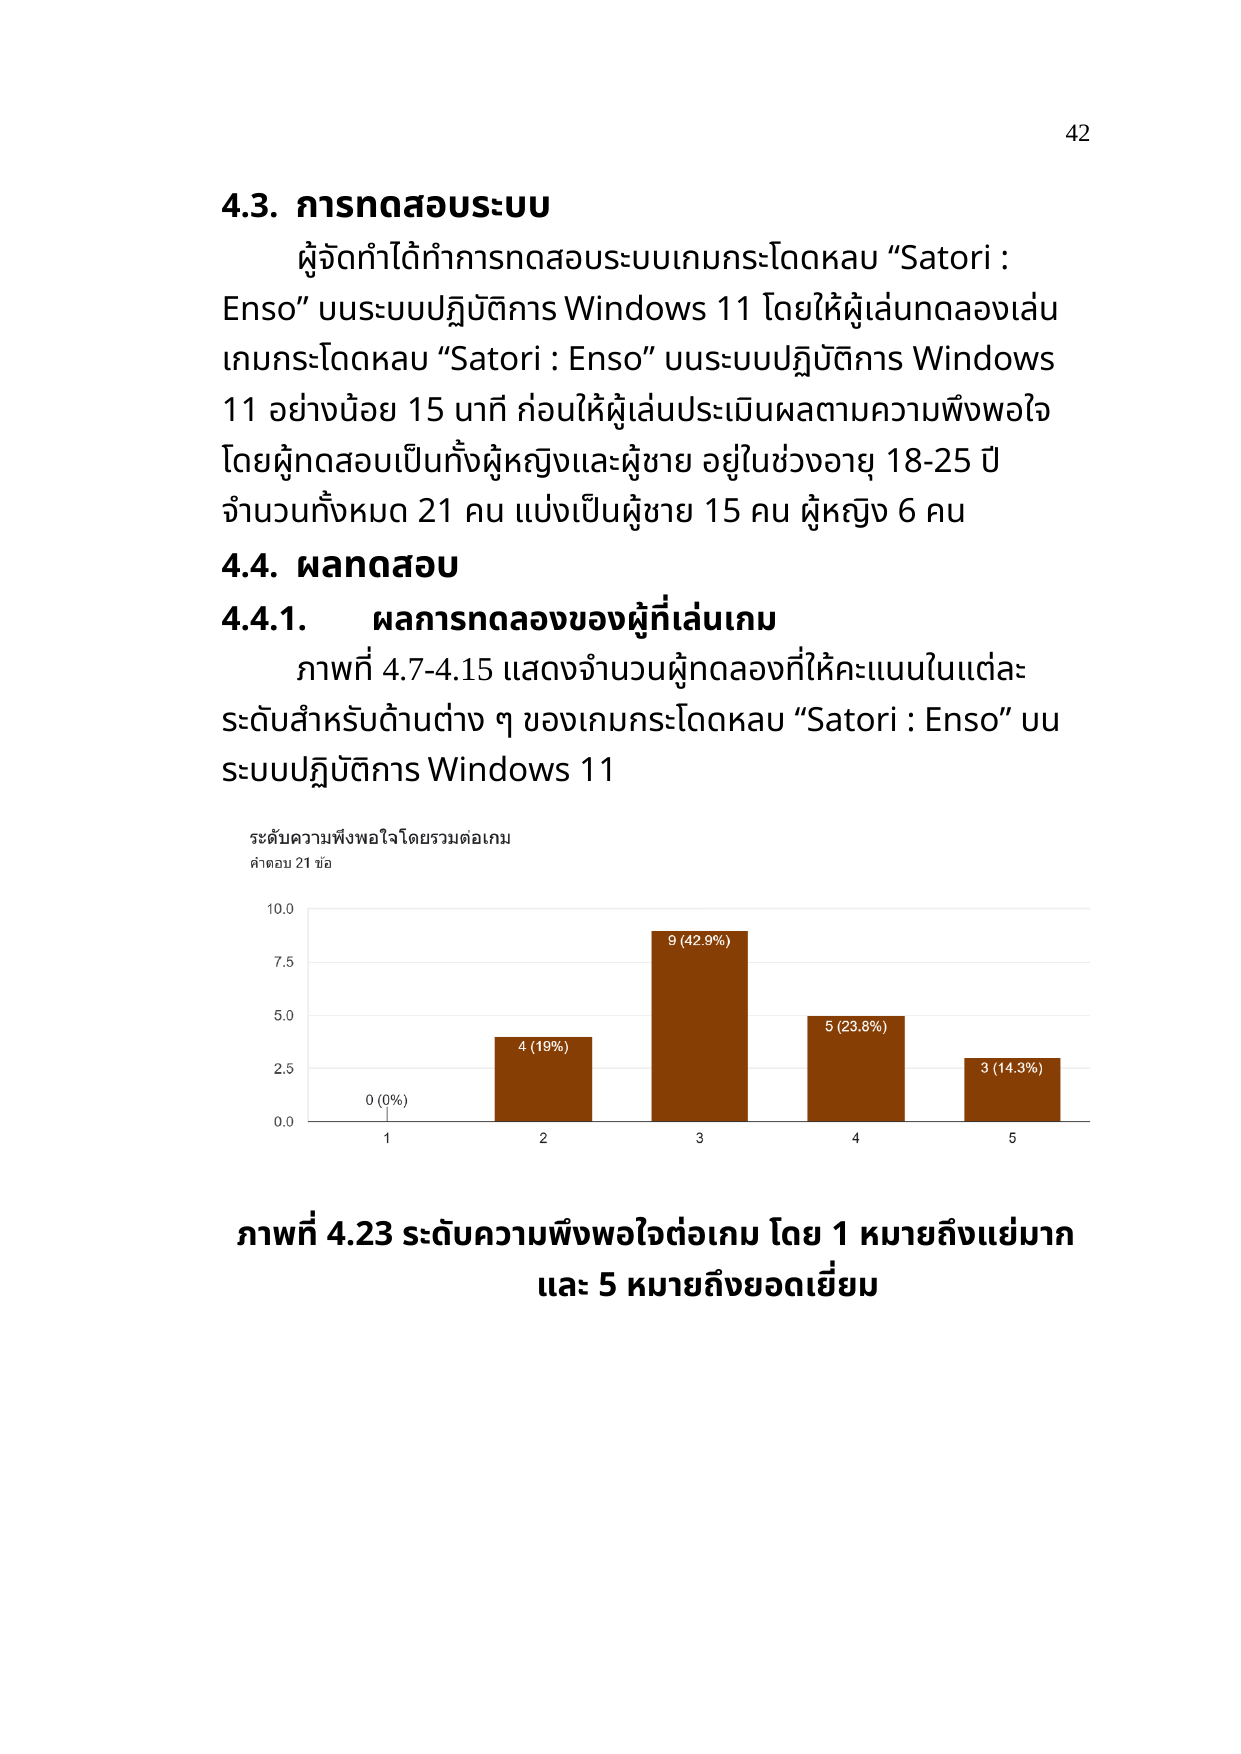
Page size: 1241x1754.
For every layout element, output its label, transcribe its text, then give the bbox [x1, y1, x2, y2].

text ภาพที่ 4.7-4.15 แสดงจำนวนผู้ทดลองที่ให้คะแนนในแต่ละระดับสำหรับด้านต่าง ๆ ของเกมกระโดดหลบ “Satori : Enso” บนระบบปฏิบัติการWindows 11 [221, 645, 1090, 796]
picture [221, 796, 1091, 1210]
text ผู้จัดทำได้ทำการทดสอบระบบเกมกระโดดหลบ “Satori : Enso” บนระบบปฏิบัติการWindows 11 โดยให้ผู้เล่นทดลองเล่นเกมกระโดดหลบ “Satori : Enso” บนระบบปฏิบัติการ Windows 11 อย่างน้อย 15 นาที ก่อนให้ผู้เล่นประเมินผลตามความพึงพอใจ โดยผู้ทดสอบเป็นทั้งผู้หญิงและผู้ชาย อยู่ในช่วงอายุ 18-25 ปี จำนวนทั้งหมด 21 คน แบ่งเป็นผู้ชาย 15 คน ผู้หญิง 6 คน [221, 234, 1090, 538]
list ผลการทดลองของผู้ที่เล่นเกม [221, 594, 1090, 645]
text ภาพที่ 4.7 ระดับความพึงพอใจต่อเกม โดย 1 หมายถึงแย่มาก และ 5 หมายถึงยอดเยี่ยม [221, 1210, 1090, 1311]
subtitle ผลทดสอบ [221, 538, 1090, 594]
subtitle การทดสอบระบบ [221, 177, 1090, 234]
